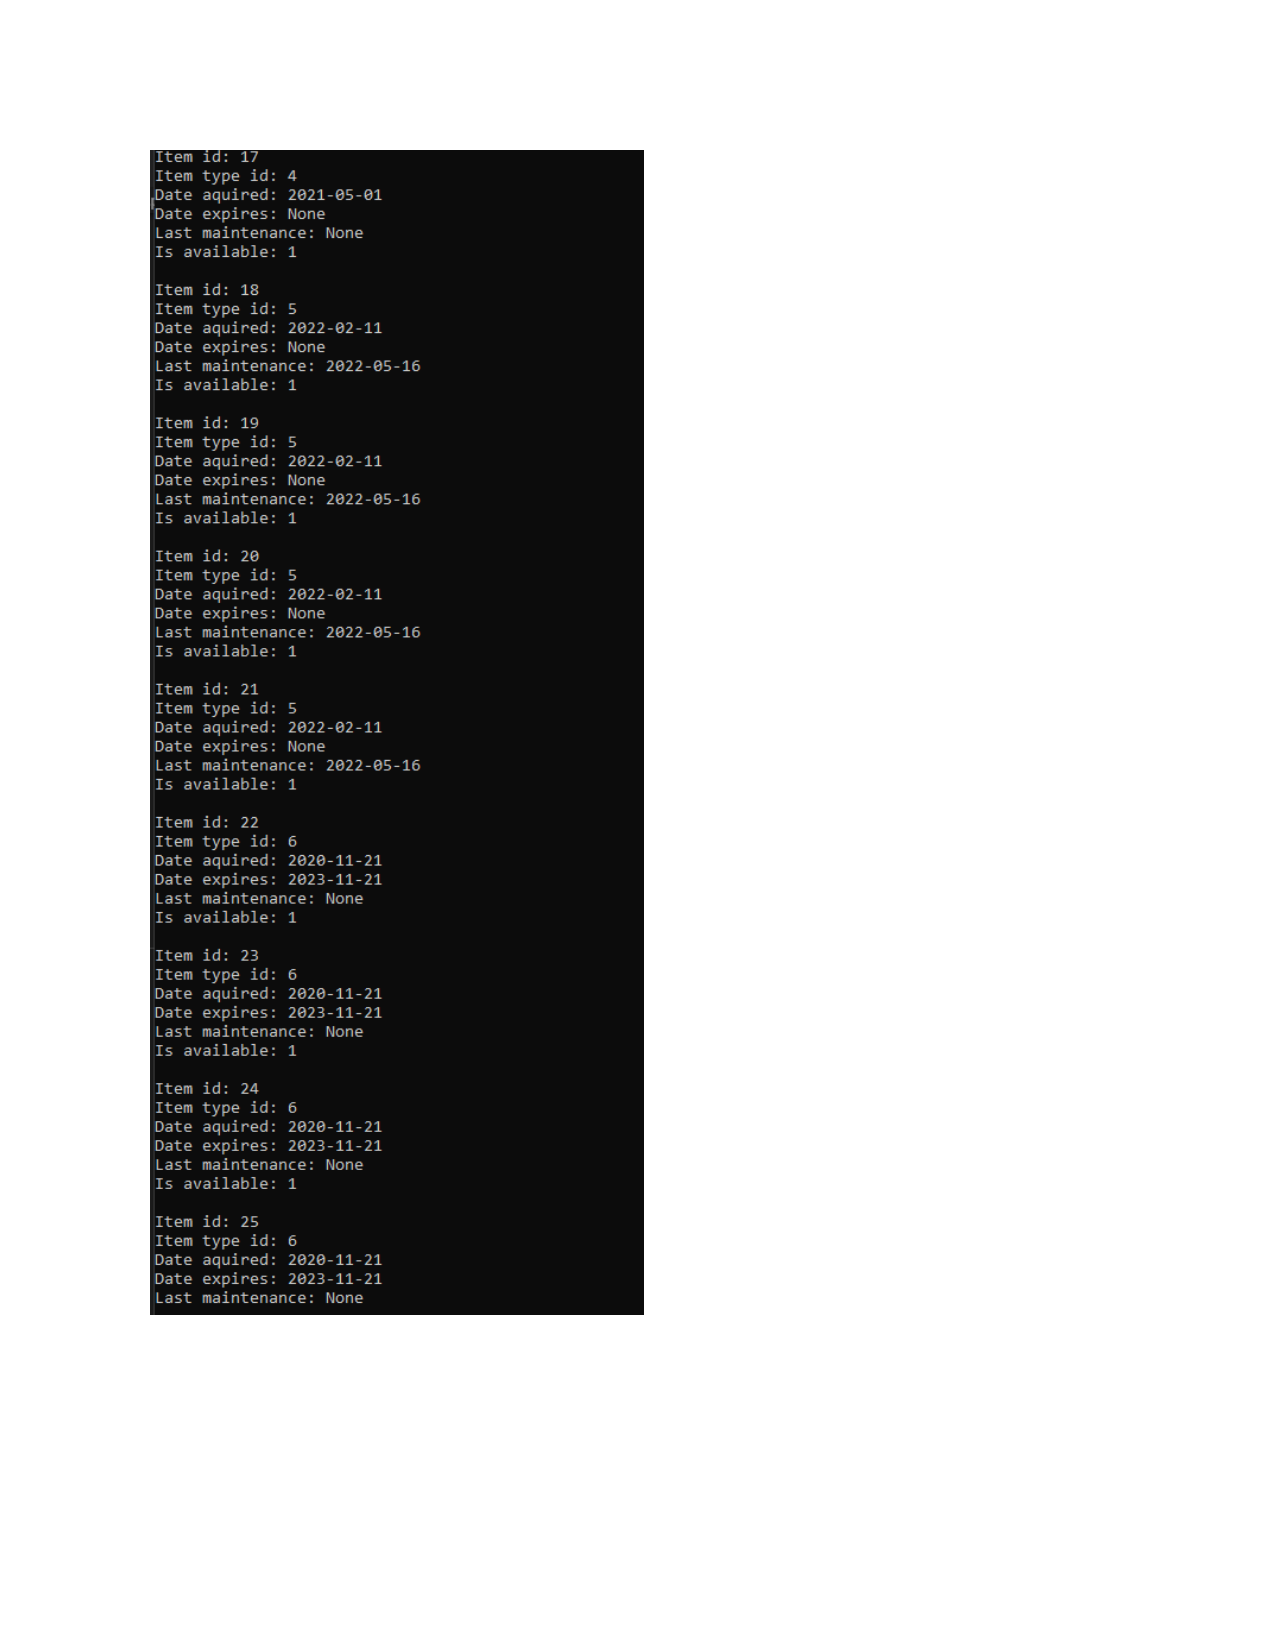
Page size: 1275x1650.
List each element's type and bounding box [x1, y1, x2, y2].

picture [150, 150, 644, 1315]
